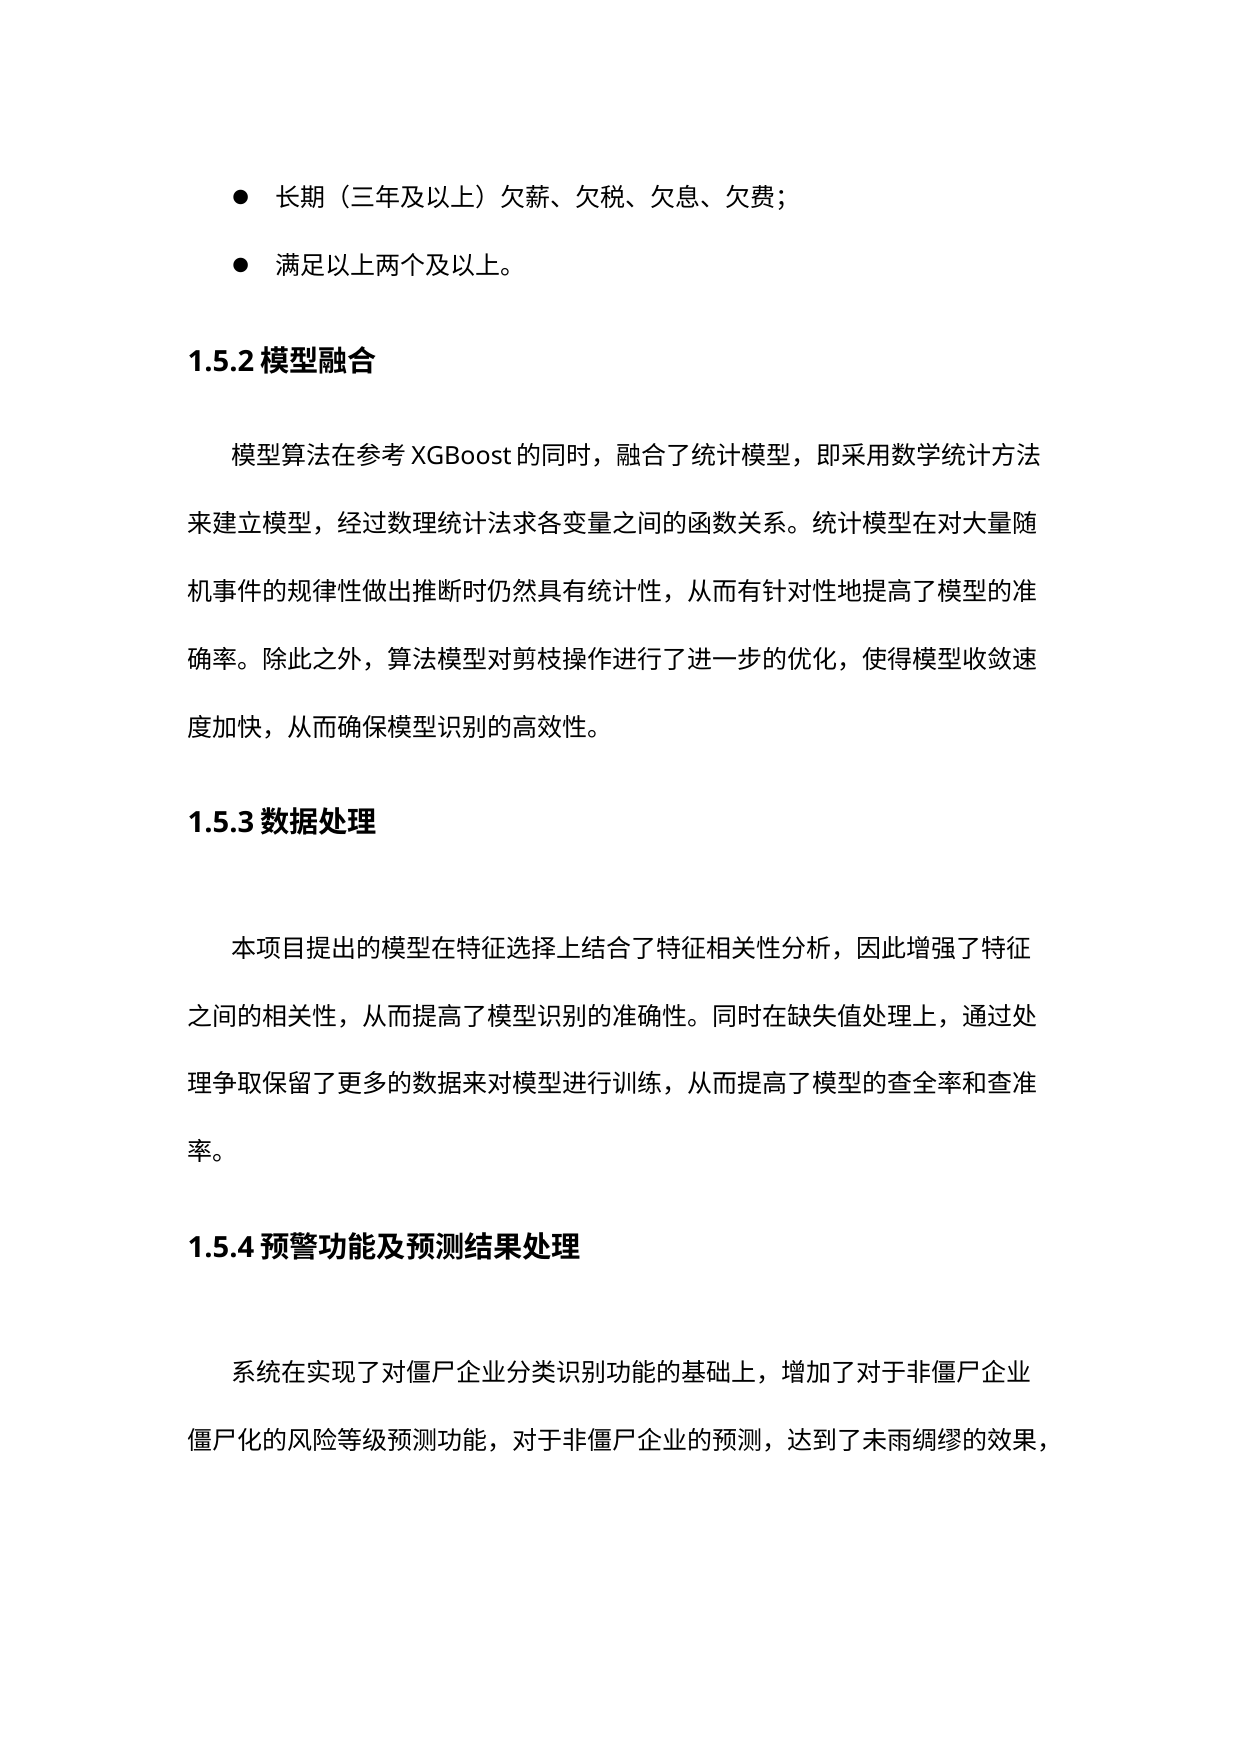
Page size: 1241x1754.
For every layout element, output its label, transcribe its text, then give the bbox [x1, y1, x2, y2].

text 本项目提出的模型在特征选择上结合了特征相关性分析，因此增强了特征之间的相关性，从而提高了模型识别的准确性。同时在缺失值处理上，通过处理争取保留了更多的数据来对模型进行训练，从而提高了模型的查全率和查准率。 [187, 912, 1053, 1184]
subtitle 1.5.3数据处理 [187, 786, 1053, 854]
list 满足以上两个及以上。 [231, 229, 1053, 297]
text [187, 1337, 1053, 1473]
list 长期（三年及以上）欠薪、欠税、欠息、欠费； [231, 162, 1053, 229]
subtitle 1.5.2模型融合 [187, 324, 1053, 392]
text 模型算法在参考XGBoost的同时，融合了统计模型，即采用数学统计方法来建立模型，经过数理统计法求各变量之间的函数关系。统计模型在对大量随机事件的规律性做出推断时仍然具有统计性，从而有针对性地提高了模型的准确率。除此之外，算法模型对剪枝操作进行了进一步的优化，使得模型收敛速度加快，从而确保模型识别的高效性。 [187, 419, 1053, 759]
subtitle 1.5.4预警功能及预测结果处理 [187, 1211, 1053, 1279]
